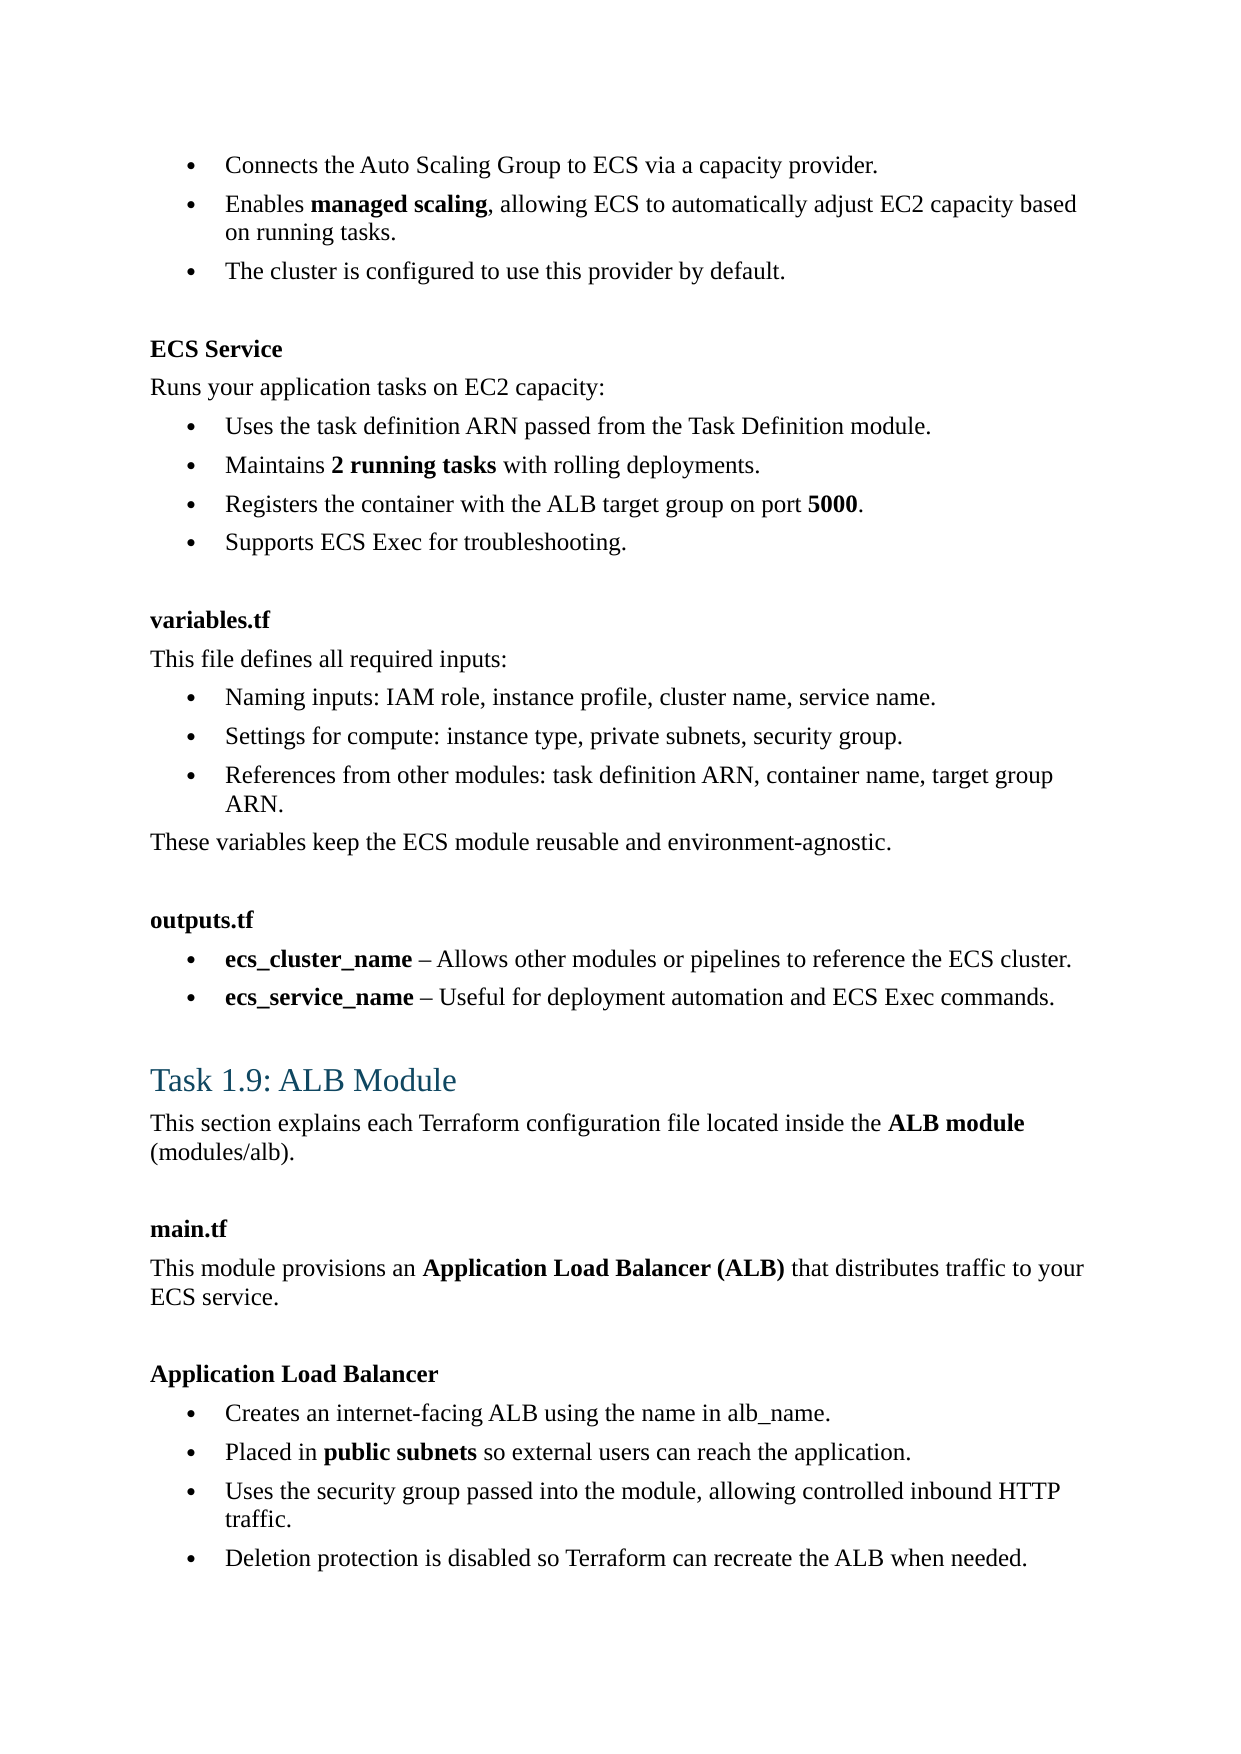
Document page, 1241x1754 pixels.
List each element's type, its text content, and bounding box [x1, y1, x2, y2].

list Settings for compute: instance type, private subnets, security group. [187, 721, 1090, 750]
list Registers the container with the ALB target group on port 5000. [187, 489, 1090, 517]
list Supports ECS Exec for troubleshooting. [187, 527, 1090, 556]
text ECS Service [150, 334, 1090, 362]
list Enables managed scaling, allowing ECS to automatically adjust EC2 capacity based on running tasks. [187, 189, 1090, 246]
list Deletion protection is disabled so Terraform can recreate the ALB when needed. [187, 1543, 1090, 1572]
text Runs your application tasks on EC2 capacity: [150, 372, 1090, 401]
text variables.tf [150, 605, 1090, 634]
list Uses the task definition ARN passed from the Task Definition module. [187, 411, 1090, 440]
list ecs_service_name – Useful for deployment automation and ECS Exec commands. [187, 982, 1090, 1011]
list Maintains 2 running tasks with rolling deployments. [187, 450, 1090, 479]
list Uses the security group passed into the module, allowing controlled inbound HTTP traffic. [187, 1476, 1090, 1533]
list Connects the Auto Scaling Group to ECS via a capacity provider. [187, 150, 1090, 179]
text This file defines all required inputs: [150, 644, 1090, 672]
list The cluster is configured to use this provider by default. [187, 256, 1090, 285]
text These variables keep the ECS module reusable and environment-agnostic. [150, 827, 1090, 856]
text Application Load Balancer [150, 1359, 1090, 1388]
list Placed in public subnets so external users can reach the application. [187, 1437, 1090, 1466]
list References from other modules: task definition ARN, container name, target group ARN. [187, 760, 1090, 817]
text This module provisions an Application Load Balancer (ALB) that distributes traffic to your ECS service. [150, 1253, 1090, 1311]
list Naming inputs: IAM role, instance profile, cluster name, service name. [187, 682, 1090, 711]
list ecs_cluster_name – Allows other modules or pipelines to reference the ECS cluster. [187, 944, 1090, 972]
list Creates an internet-facing ALB using the name in alb_name. [187, 1398, 1090, 1427]
text main.tf [150, 1214, 1090, 1243]
text This section explains each Terraform configuration file located inside the ALB module (modules/alb). [150, 1108, 1090, 1166]
subtitle Task 1.9: ALB Module [150, 1060, 1090, 1098]
text outputs.tf [150, 905, 1090, 934]
